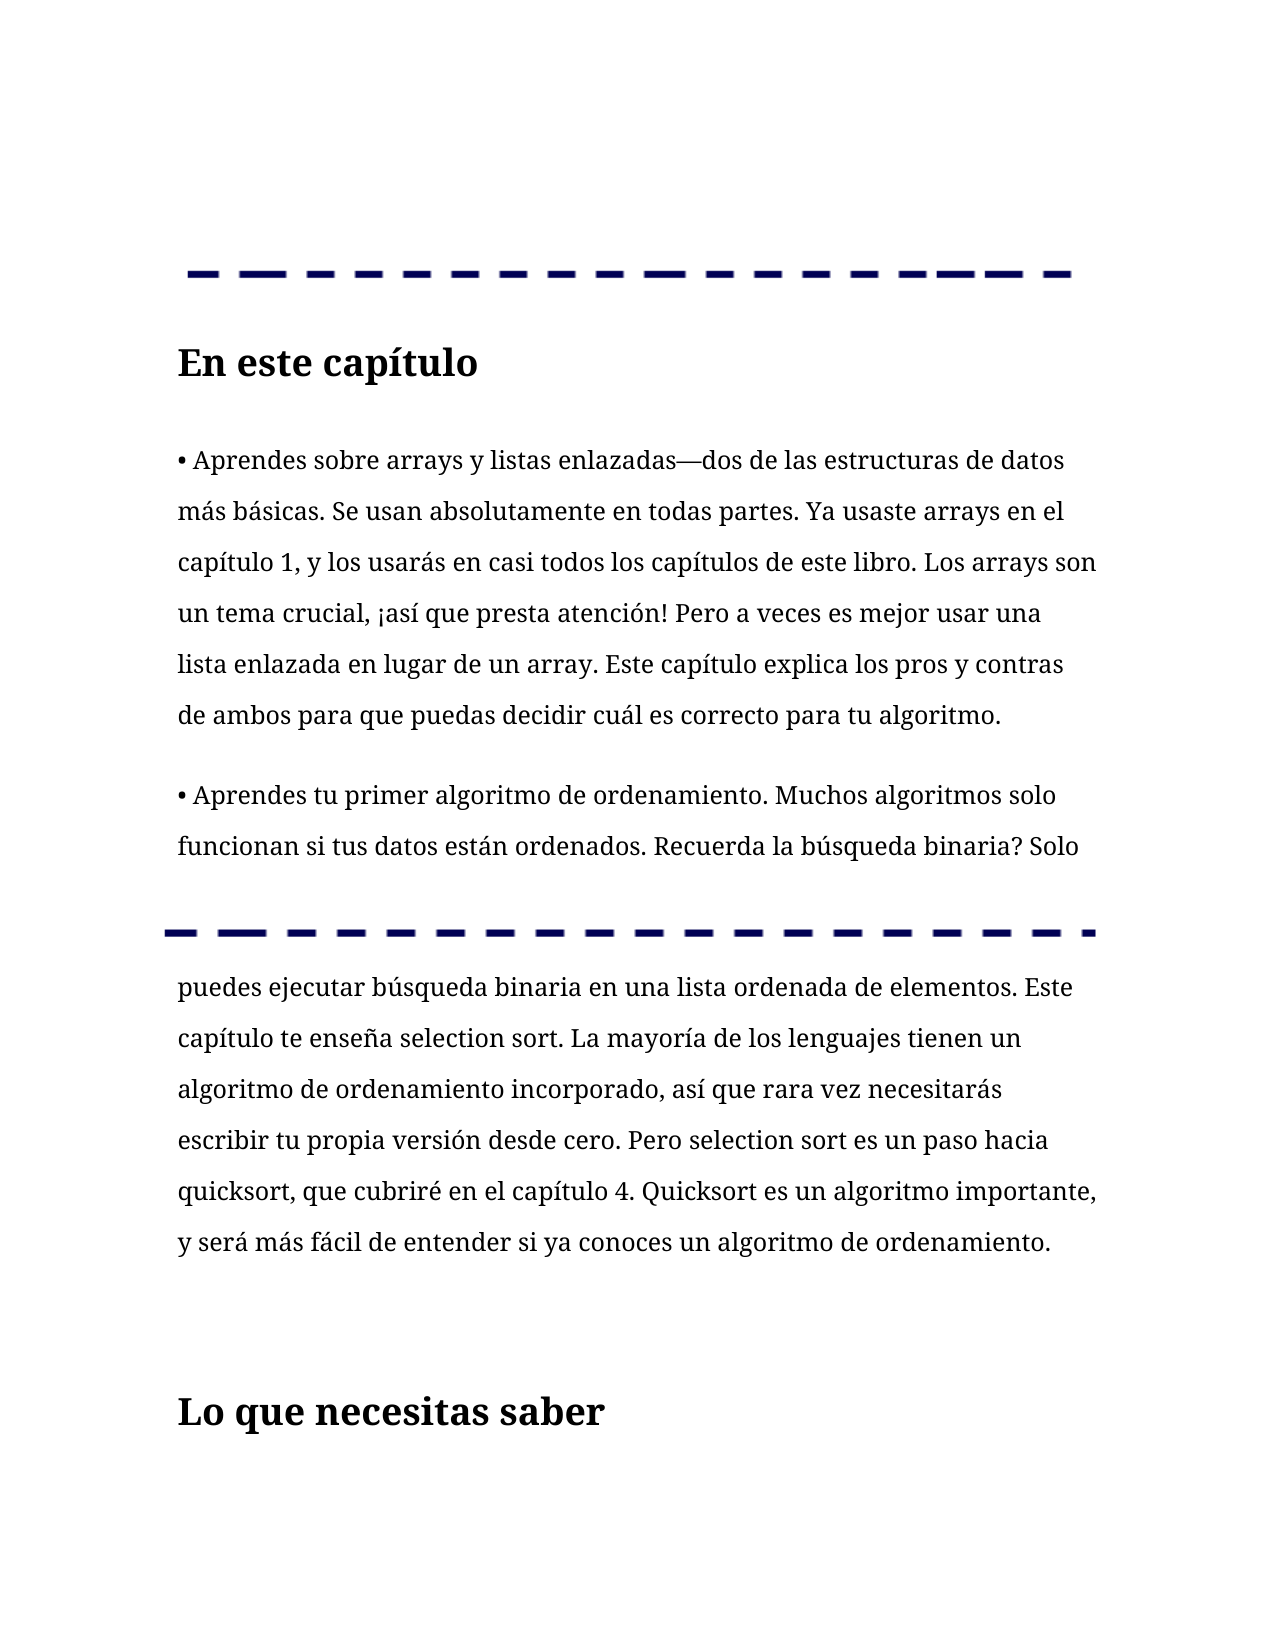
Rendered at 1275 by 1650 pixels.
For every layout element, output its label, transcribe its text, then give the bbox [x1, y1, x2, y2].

picture [131, 891, 1117, 970]
text • Aprendes sobre arrays y listas enlazadas—dos de las estructuras de datos más básicas. Se usan absolutamente en todas partes. Ya usaste arrays en el capítulo 1, y los usarás en casi todos los capítulos de este libro. Los arrays son un tema crucial, ¡así que presta atención! Pero a veces es mejor usar una lista enlazada en lugar de un array. Este capítulo explica los pros y contras de ambos para que puedas decidir cuál es correcto para tu algoritmo. [177, 442, 1098, 732]
text • Aprendes tu primer algoritmo de ordenamiento. Muchos algoritmos solo funcionan si tus datos están ordenados. Recuerda la búsqueda binaria? Solo puedes ejecutar búsqueda binaria en una lista ordenada de elementos. Este capítulo te enseña selection sort. La mayoría de los lenguajes tienen un algoritmo de ordenamiento incorporado, así que rara vez necesitarás escribir tu propia versión desde cero. Pero selection sort es un paso hacia quicksort, que cubriré en el capítulo 4. Quicksort es un algoritmo importante, y será más fácil de entender si ya conoces un algoritmo de ordenamiento. [177, 970, 1098, 1258]
text Lo que necesitas saber [177, 1385, 1098, 1436]
picture [177, 253, 1098, 292]
text • Aprendes tu primer algoritmo de ordenamiento. Muchos algoritmos solo funcionan si tus datos están ordenados. Recuerda la búsqueda binaria? Solo puedes ejecutar búsqueda binaria en una lista ordenada de elementos. Este capítulo te enseña selection sort. La mayoría de los lenguajes tienen un algoritmo de ordenamiento incorporado, así que rara vez necesitarás escribir tu propia versión desde cero. Pero selection sort es un paso hacia quicksort, que cubriré en el capítulo 4. Quicksort es un algoritmo importante, y será más fácil de entender si ya conoces un algoritmo de ordenamiento. [177, 778, 1098, 891]
text En este capítulo [177, 337, 1098, 388]
